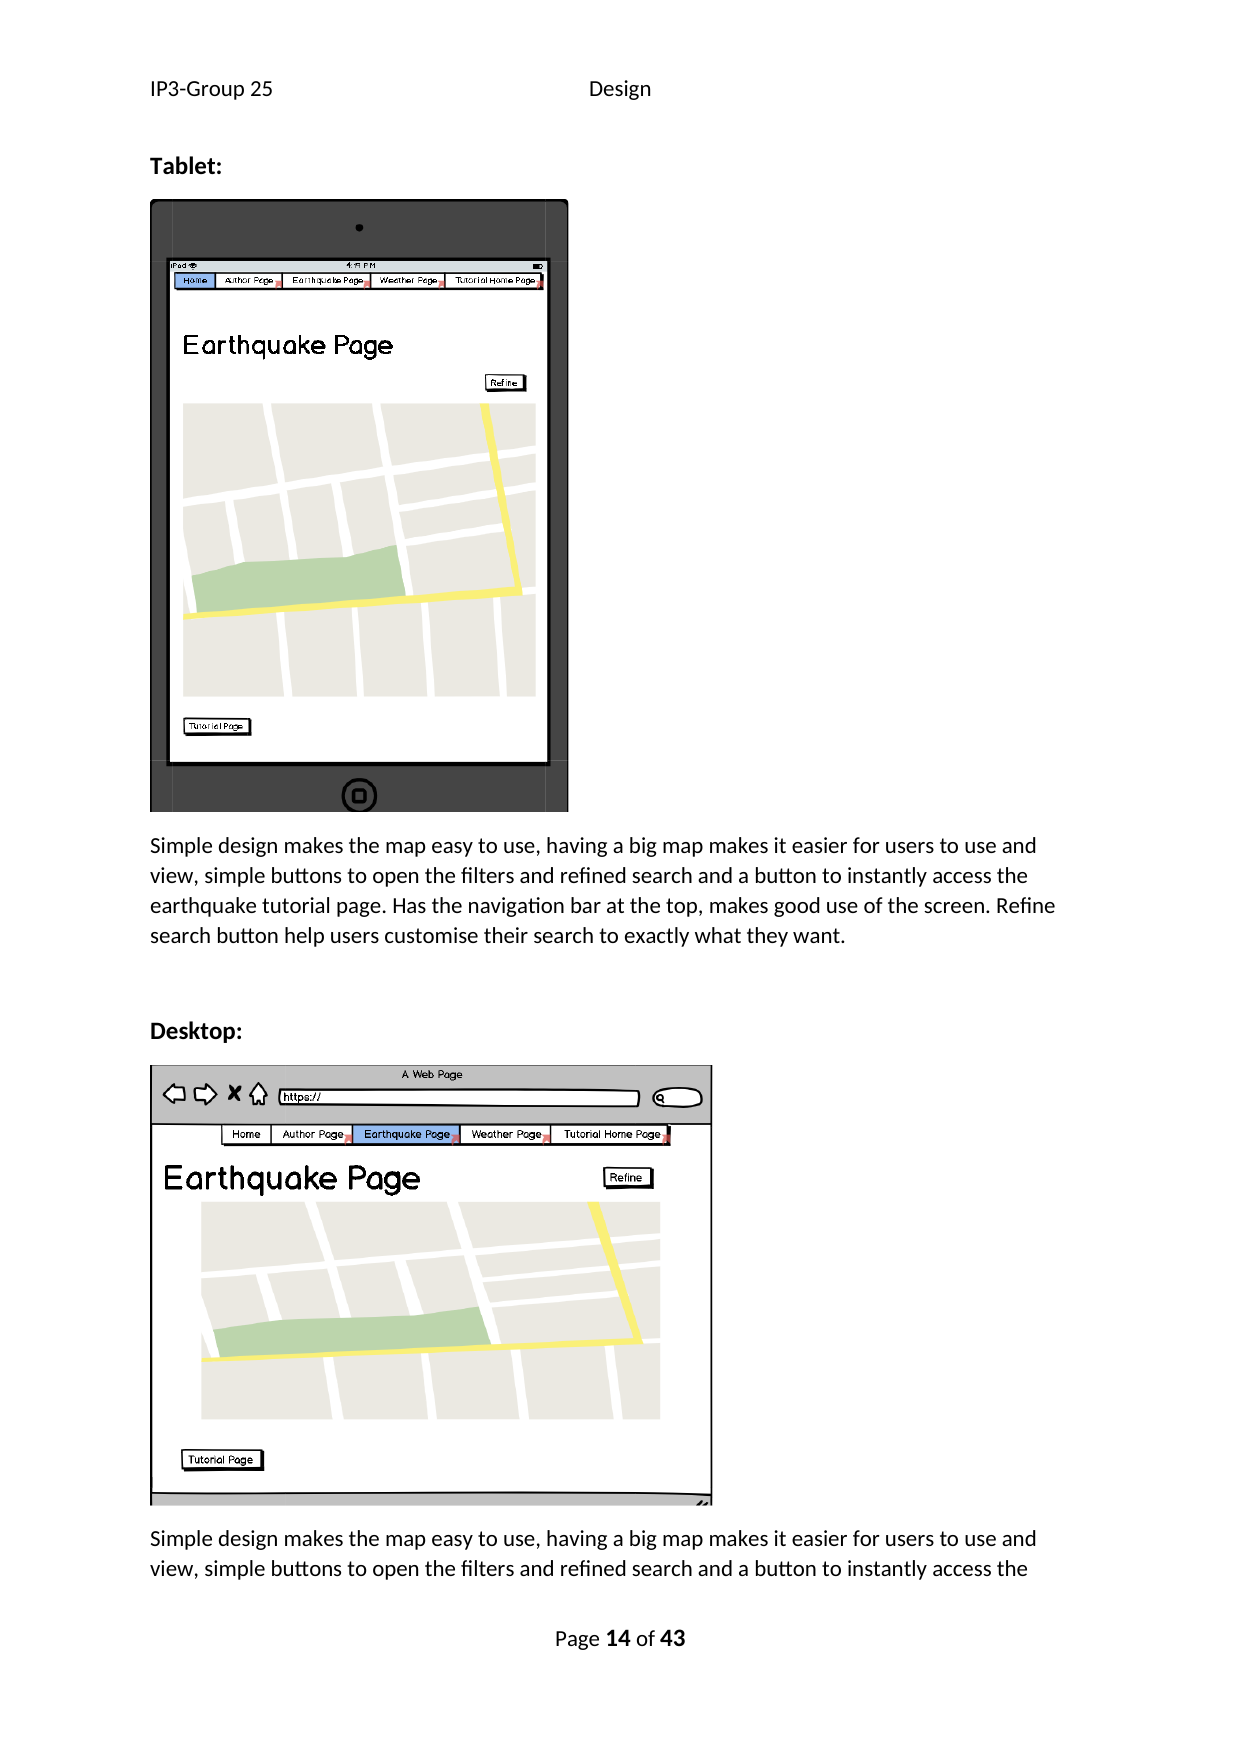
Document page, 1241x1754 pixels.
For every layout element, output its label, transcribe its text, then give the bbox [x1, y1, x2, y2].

text Tablet: [150, 150, 1090, 181]
picture [150, 1065, 713, 1506]
picture [150, 199, 569, 812]
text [150, 1524, 1090, 1582]
text Desktop: [150, 1015, 1090, 1046]
